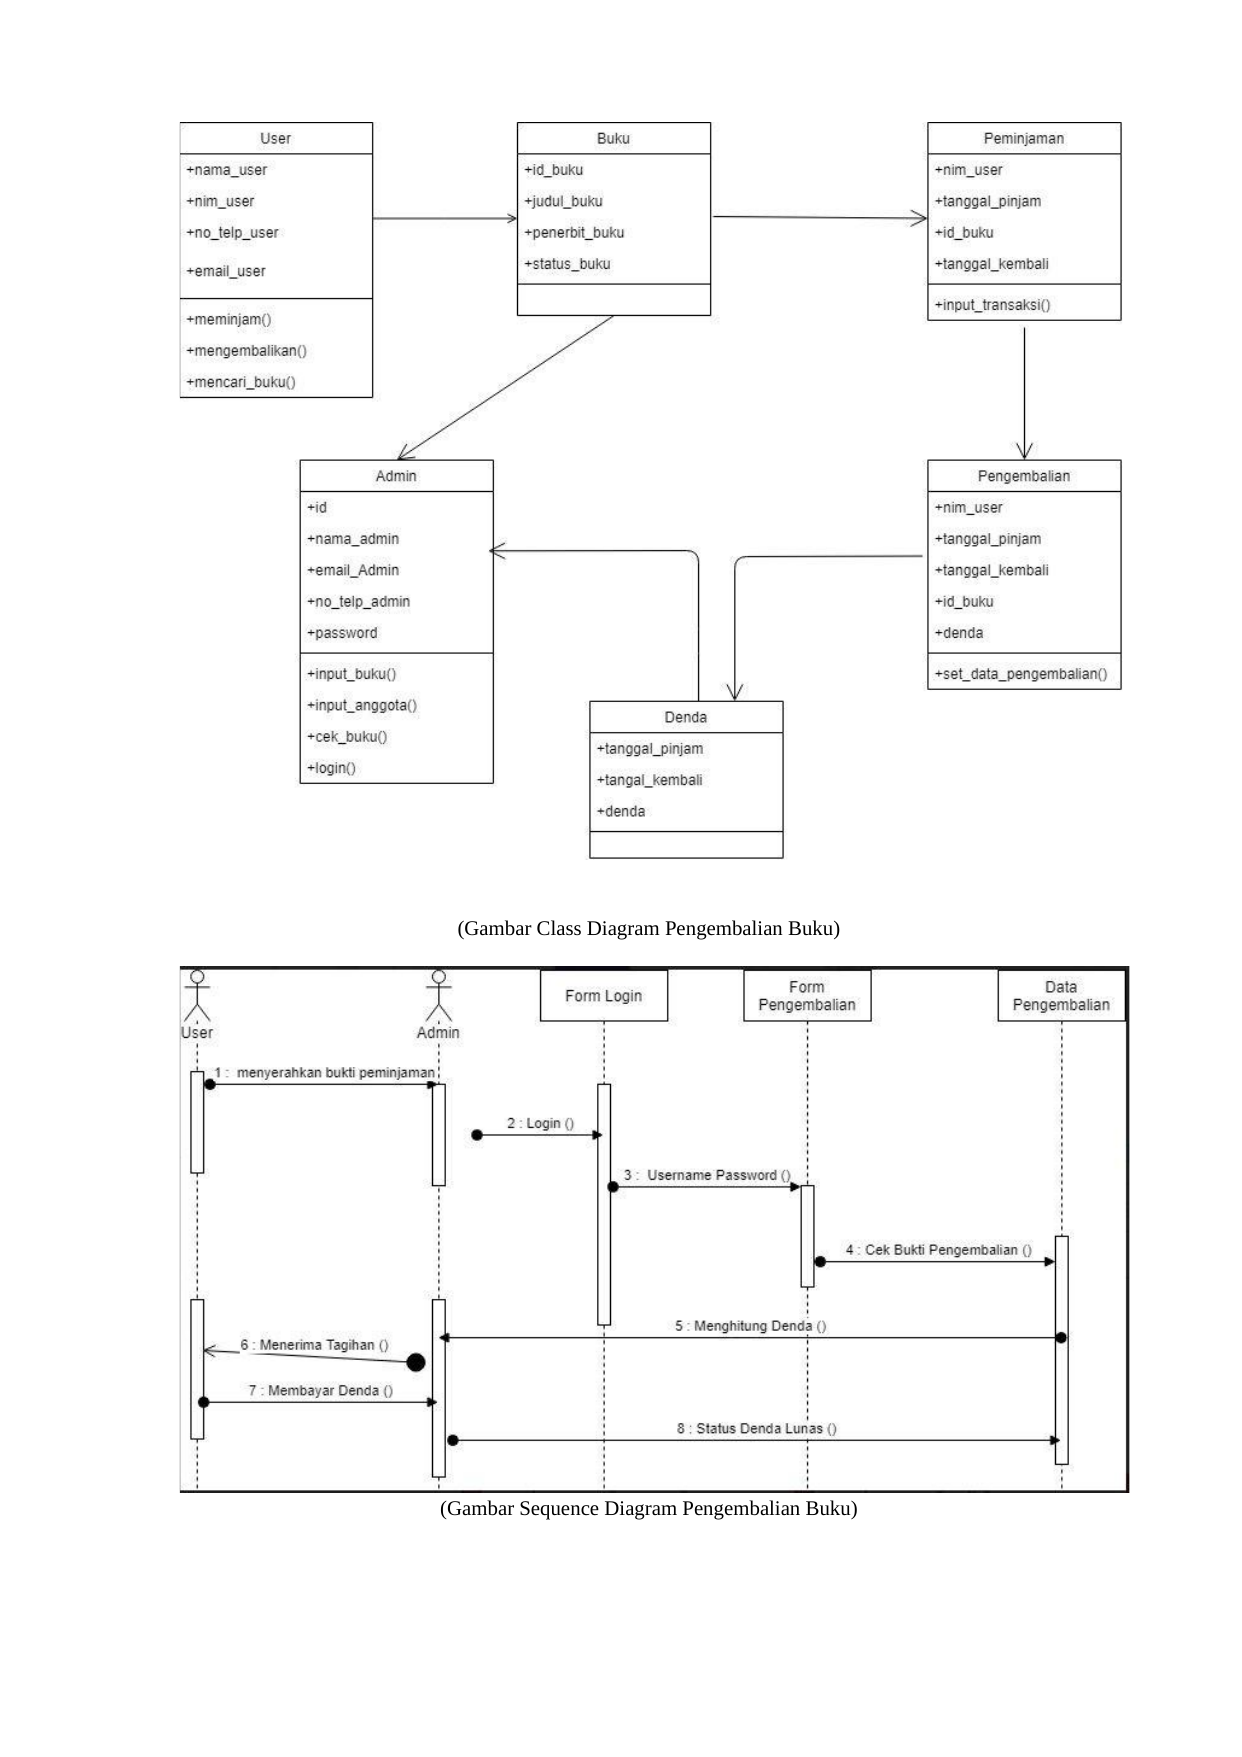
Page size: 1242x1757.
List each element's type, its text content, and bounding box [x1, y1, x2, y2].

text (Gambar Sequence Diagram Pengembalian Buku) [440, 1496, 1212, 1520]
text (Gambar Class Diagram Pengembalian Buku) [457, 916, 1212, 940]
picture [179, 966, 1130, 1493]
picture [179, 122, 1123, 860]
